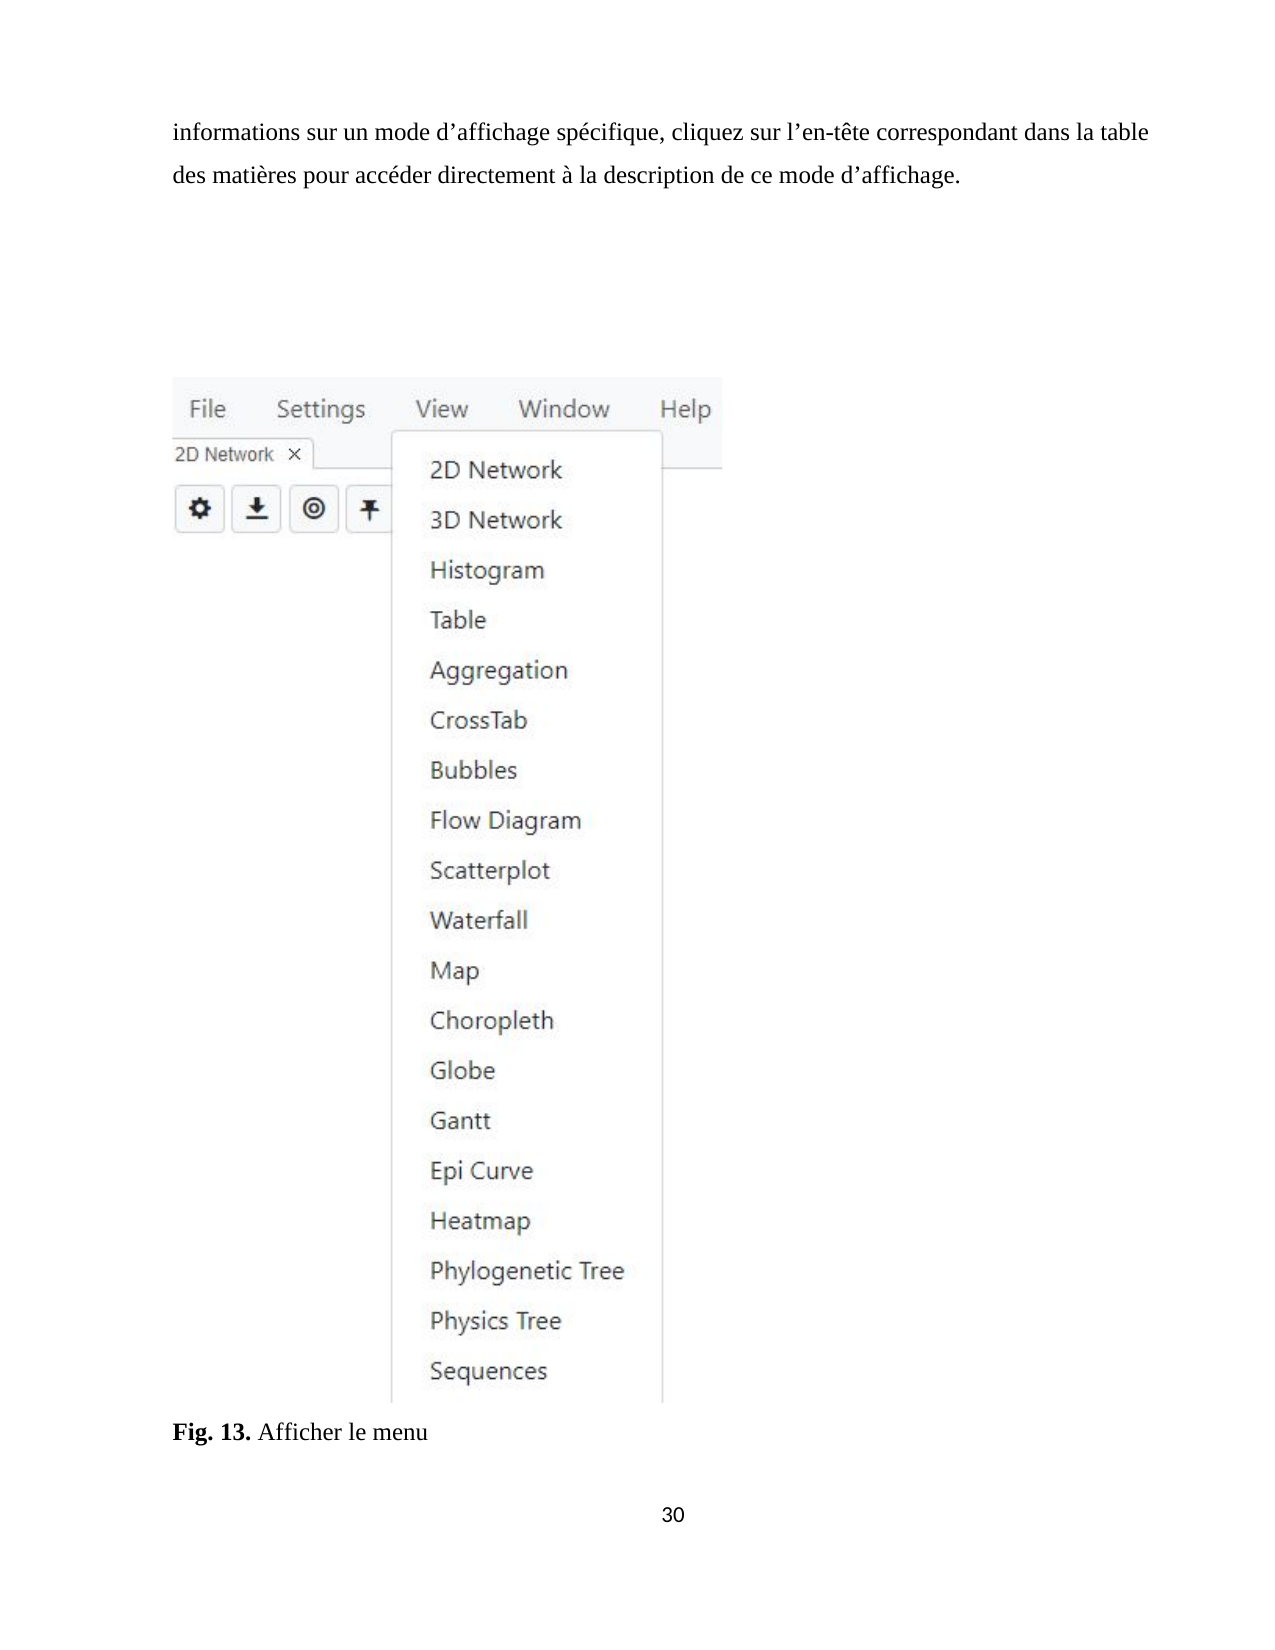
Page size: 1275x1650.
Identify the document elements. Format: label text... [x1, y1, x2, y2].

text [172, 117, 1173, 189]
picture [172, 377, 723, 1403]
